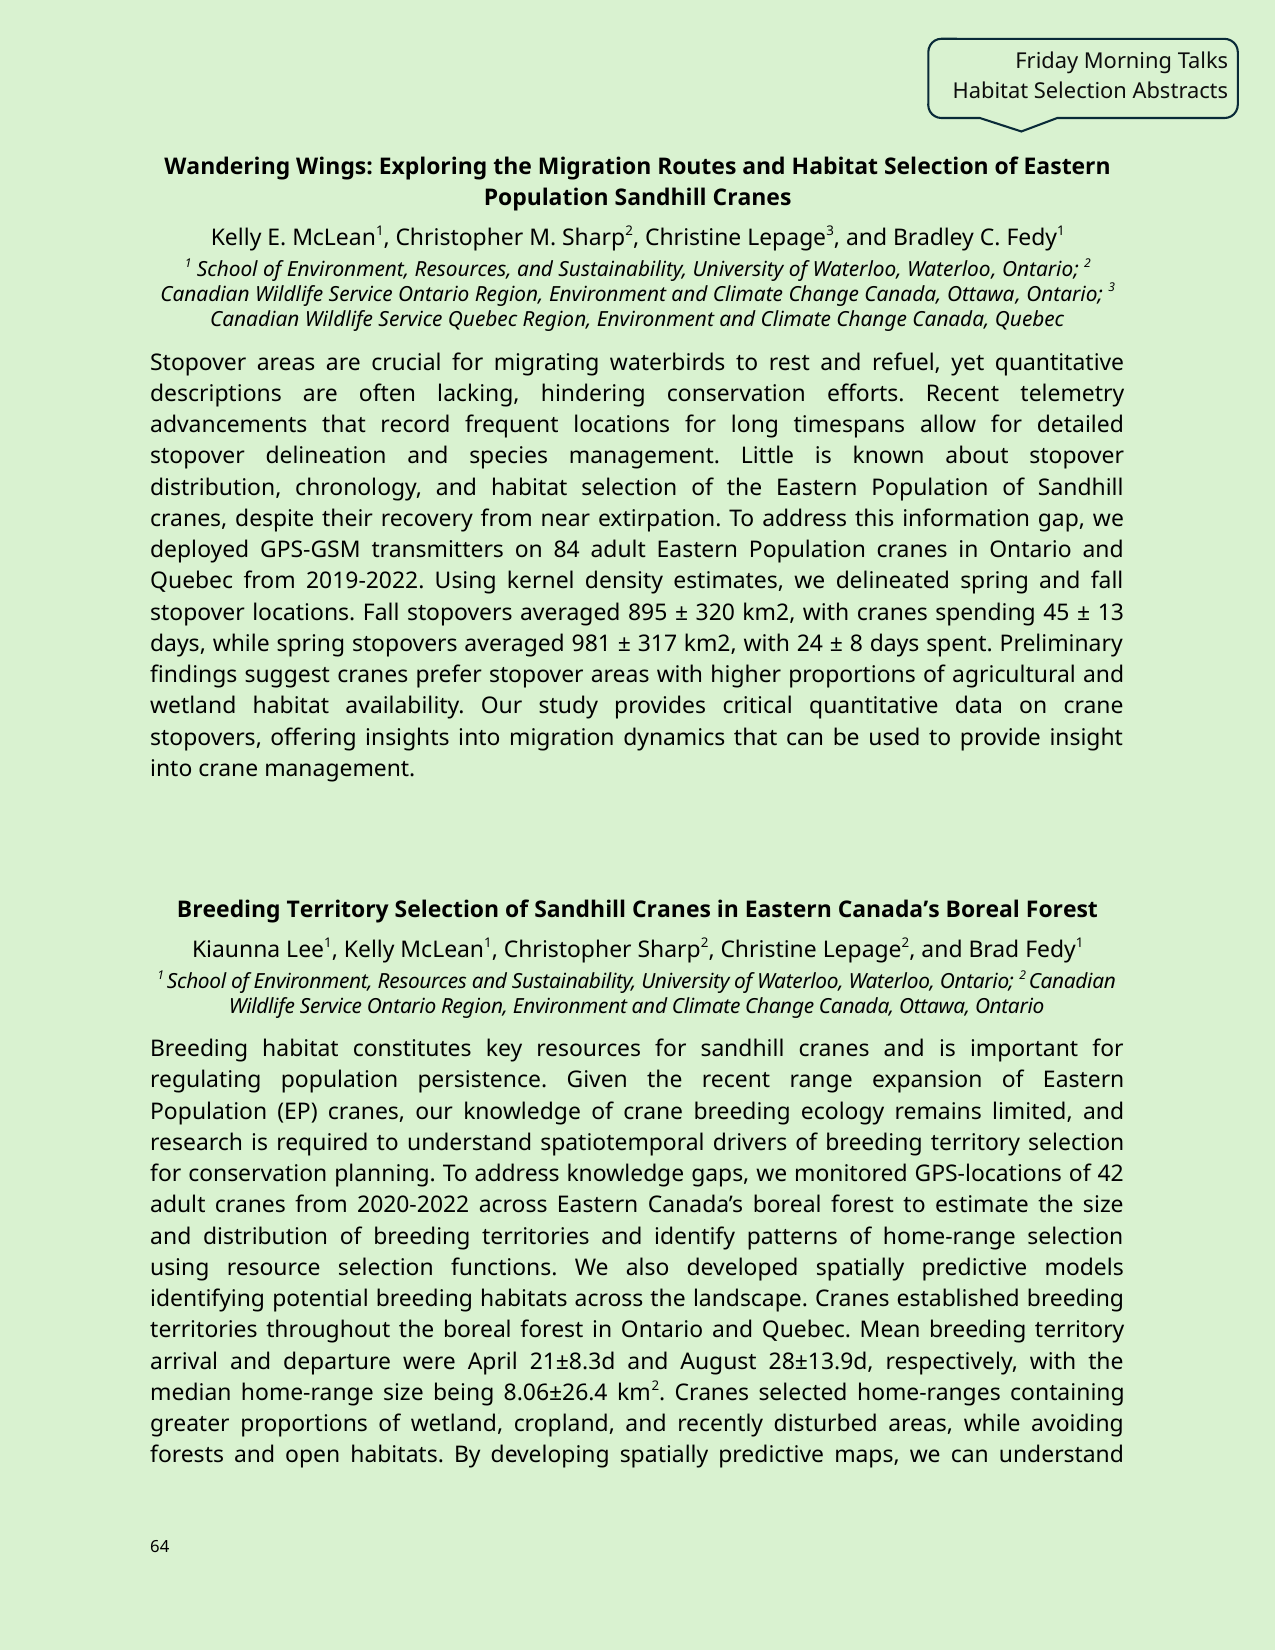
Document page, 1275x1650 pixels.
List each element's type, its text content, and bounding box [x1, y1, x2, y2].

title Breeding Territory Selection of Sandhill Cranes in Eastern Canada’s Boreal Forest [150, 893, 1125, 925]
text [150, 1032, 1125, 1469]
list Kiaunna Lee1, Kelly McLean1, Christopher Sharp2, Christine Lepage2, and Brad Fedy1 [150, 933, 1125, 964]
text Stopover areas are crucial for migrating waterbirds to rest and refuel, yet quantitative descriptions are often lacking, hindering conservation efforts. Recent telemetry advancements that record frequent locations for long timespans allow for detailed stopover delineation and species management. Little is known about stopover distribution, chronology, and habitat selection of the Eastern Population of Sandhill cranes, despite their recovery from near extirpation. To address this information gap, we deployed GPS-GSM transmitters on 84 adult Eastern Population cranes in Ontario and Quebec from 2019-2022. Using kernel density estimates, we delineated spring and fall stopover locations. Fall stopovers averaged 895 ± 320 km2, with cranes spending 45 ± 13 days, while spring stopovers averaged 981 ± 317 km2, with 24 ± 8 days spent. Preliminary findings suggest cranes prefer stopover areas with higher proportions of agricultural and wetland habitat availability. Our study provides critical quantitative data on crane stopovers, offering insights into migration dynamics that can be used to provide insight into crane management. [150, 346, 1125, 783]
text 1 School of Environment, Resources and Sustainability, University of Waterloo, Waterloo, Ontario; 2 Canadian Wildlife Service Ontario Region, Environment and Climate Change Canada, Ottawa, Ontario [150, 968, 1125, 1019]
title Wandering Wings: Exploring the Migration Routes and Habitat Selection of Eastern Population Sandhill Cranes [150, 150, 1125, 212]
list Kelly E. McLean1, Christopher M. Sharp2, Christine Lepage3, and Bradley C. Fedy1 [150, 221, 1125, 252]
text 1 School of Environment, Resources, and Sustainability, University of Waterloo, Waterloo, Ontario; 2 Canadian Wildlife Service Ontario Region, Environment and Climate Change Canada, Ottawa, Ontario; 3 Canadian Wildlife Service Quebec Region, Environment and Climate Change Canada, Quebec [150, 256, 1125, 333]
